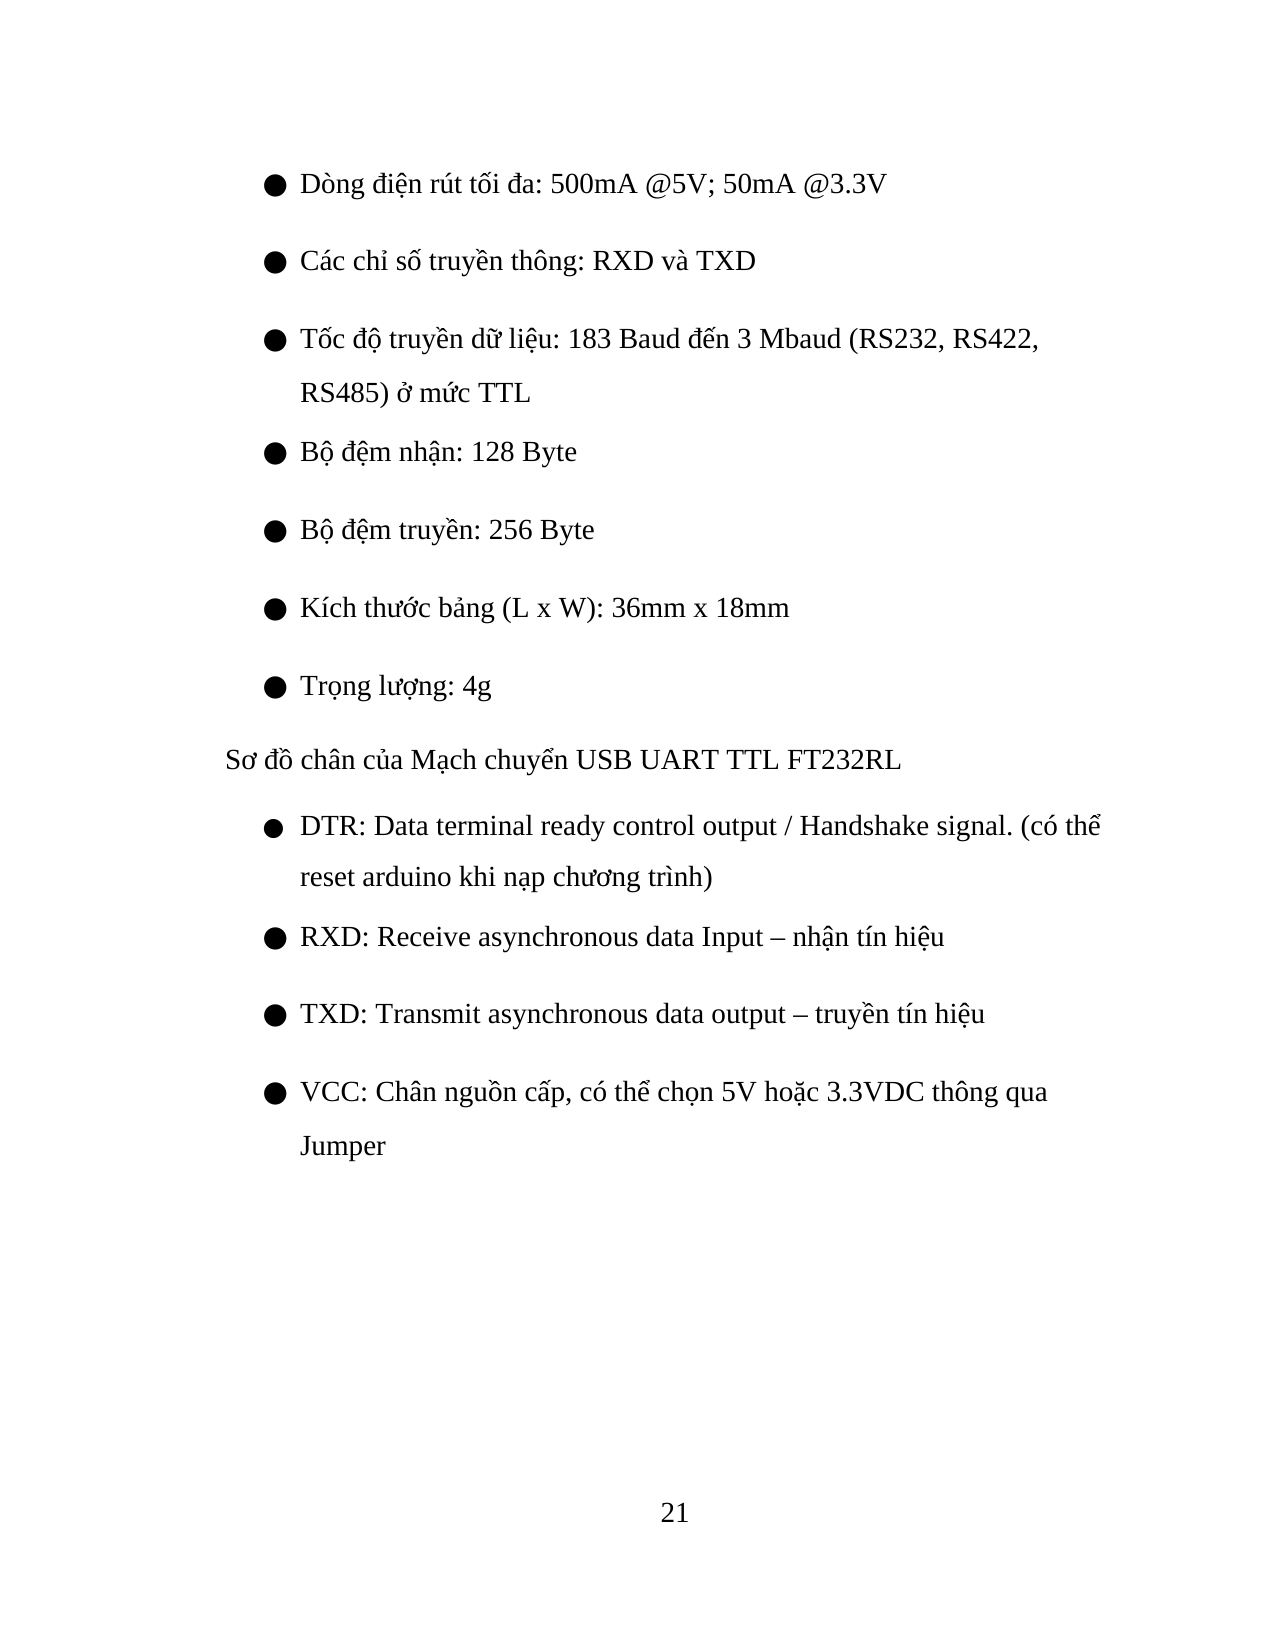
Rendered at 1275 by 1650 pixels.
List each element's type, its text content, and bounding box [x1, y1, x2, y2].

list Kích thước bảng (L x W): 36mm x 18mm [262, 574, 1125, 634]
list VCC: Chân nguồn cấp, có thể chọn 5V hoặc 3.3VDC thông qua Jumper [262, 1058, 1125, 1162]
list DTR: Data terminal ready control output / Handshake signal. (có thể reset arduino khi nạp chương trình) [262, 798, 1125, 893]
list Bộ đệm truyền: 256 Byte [262, 496, 1125, 556]
list Tốc độ truyền dữ liệu: 183 Baud đến 3 Mbaud (RS232, RS422, RS485) ở mức TTL [262, 305, 1125, 409]
list Bộ đệm nhận: 128 Byte [262, 419, 1125, 478]
text ​Sơ đồ chân của Mạch chuyển USB UART TTL FT232RL [150, 742, 1125, 776]
list TXD: Transmit asynchronous data output – truyền tín hiệu [262, 981, 1125, 1040]
list Dòng điện rút tối đa: 500mA @5V; 50mA @3.3V [262, 150, 1125, 210]
list RXD: Receive asynchronous data Input – nhận tín hiệu [262, 903, 1125, 963]
list Các chỉ số truyền thông: RXD và TXD [262, 228, 1125, 287]
list Trọng lượng: 4g [262, 652, 1125, 712]
